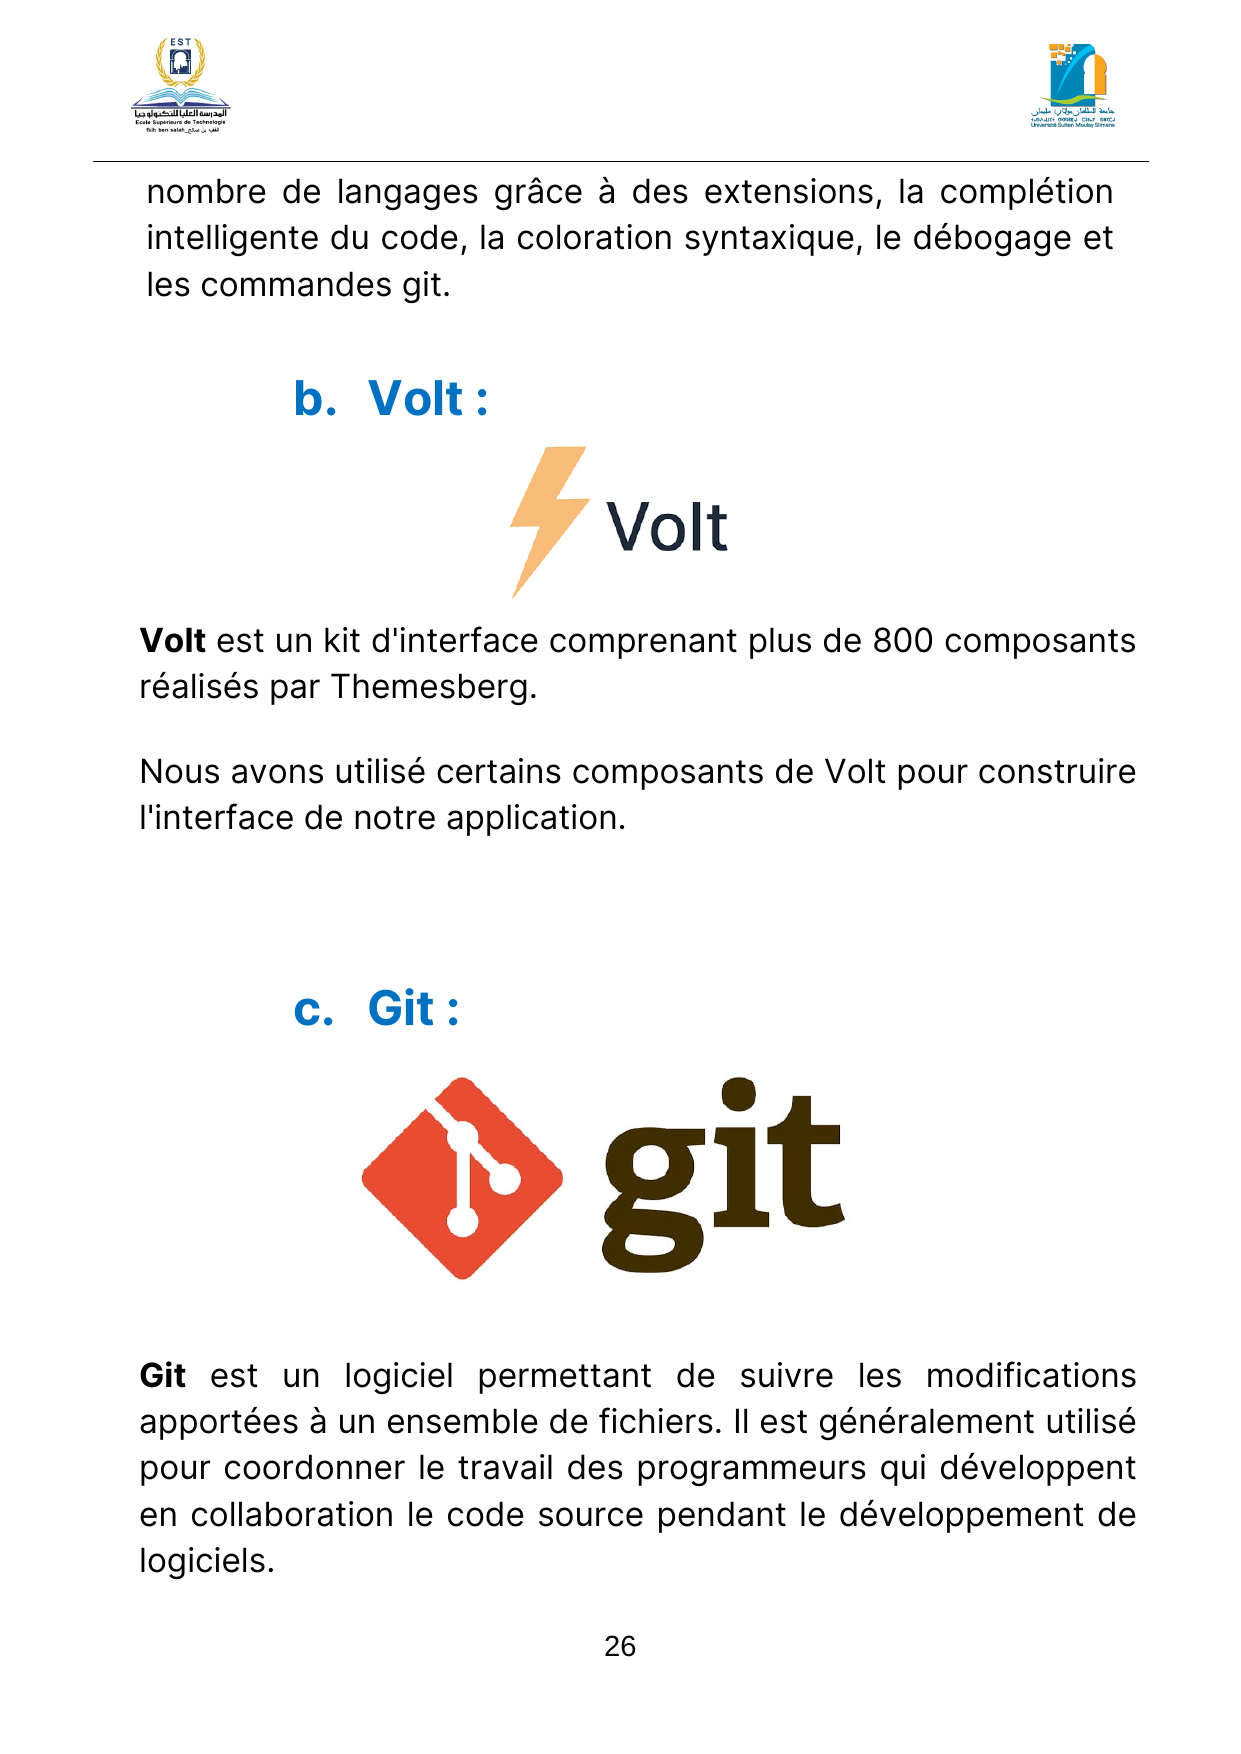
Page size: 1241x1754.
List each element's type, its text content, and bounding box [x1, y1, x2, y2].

list Git : [293, 978, 1088, 1037]
picture [1031, 44, 1115, 116]
text Volt est un kit d'interface comprenant plus de 800 composants réalisés par Themesberg. [139, 620, 1138, 706]
picture [501, 439, 761, 607]
picture [351, 1062, 860, 1299]
text Git est un logiciel permettant de suivre les modifications apportées à un ensemble de fichiers. Il est généralement utilisé pour coordonner le travail des programmeurs qui développent en collaboration le code source pendant le développement de logiciels. [139, 1355, 1138, 1581]
text Nous avons utilisé certains composants de Volt pour construire l'interface de notre application. [139, 751, 1138, 837]
picture [126, 23, 236, 149]
list Volt : [293, 368, 1088, 427]
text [146, 116, 1115, 304]
